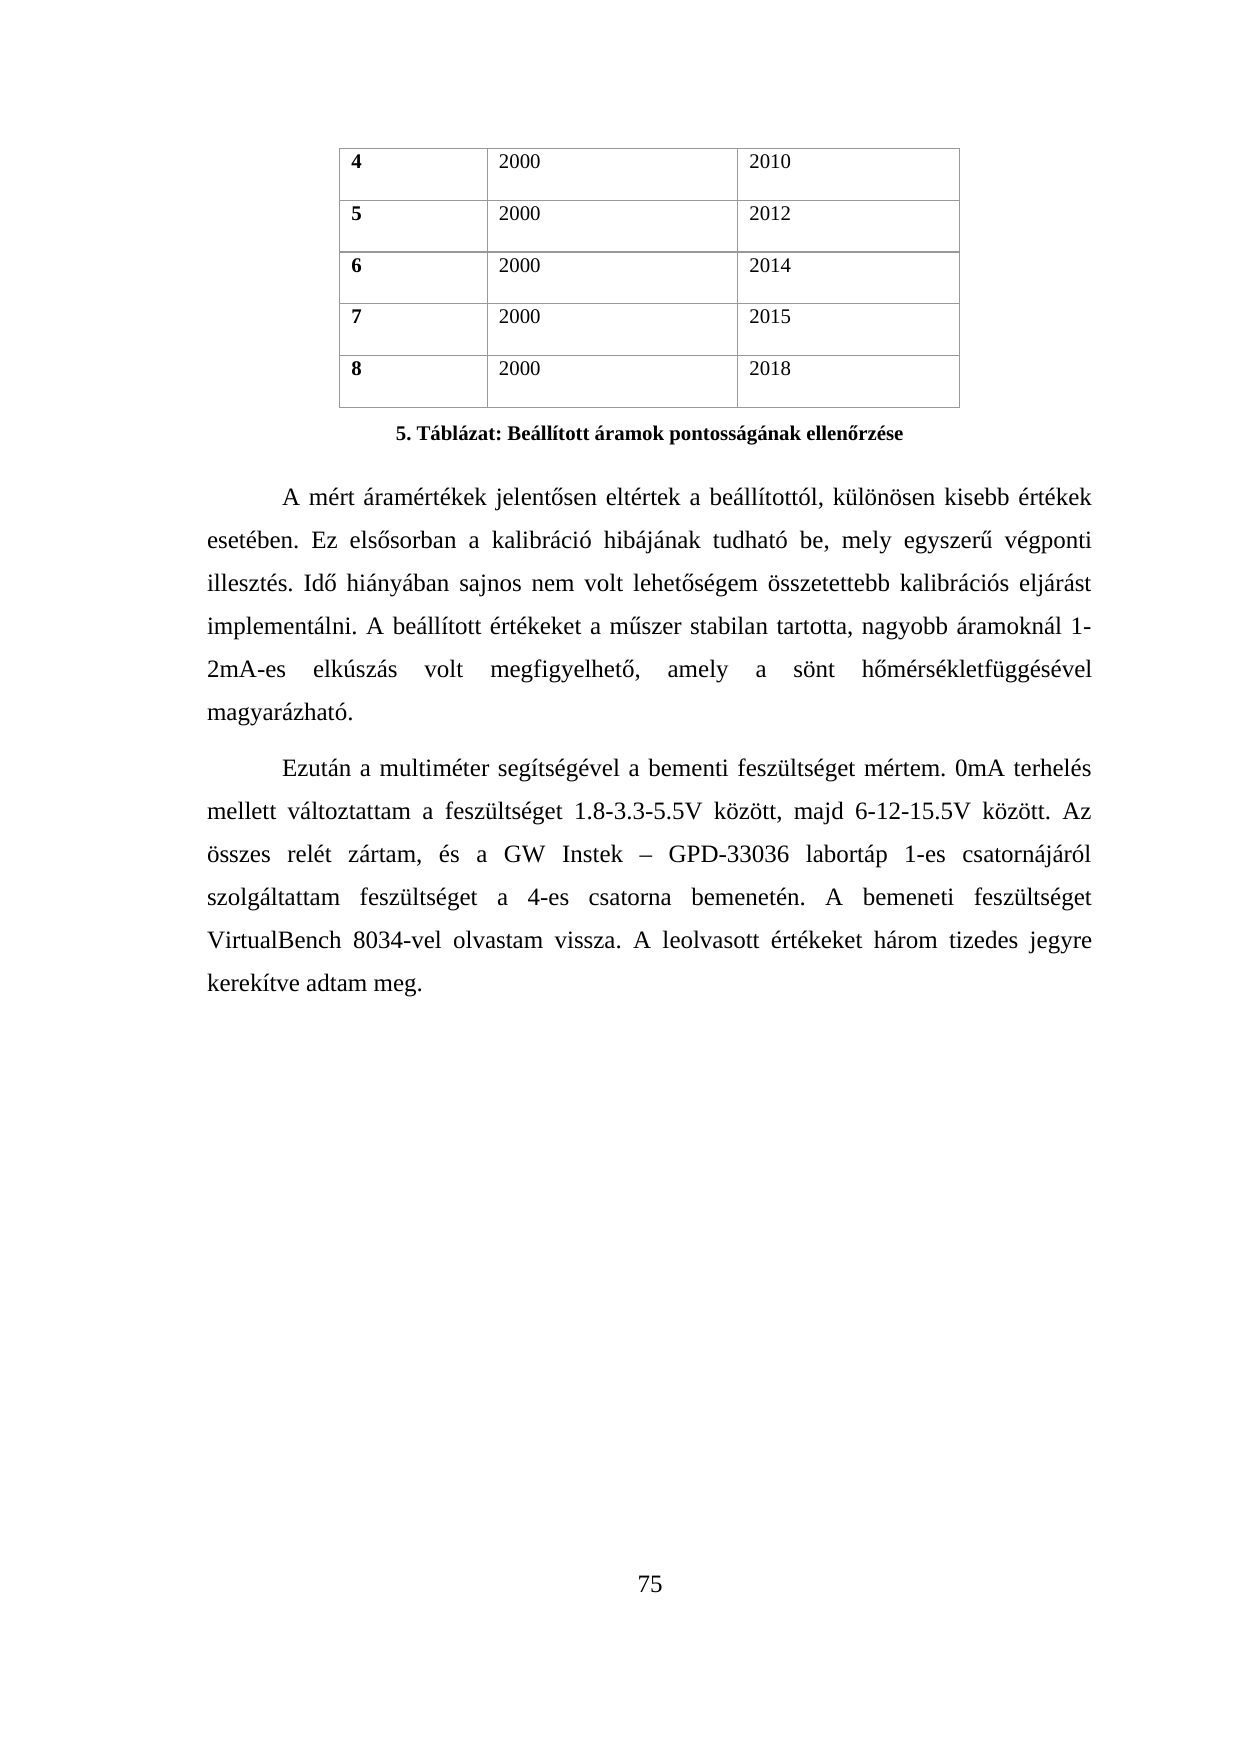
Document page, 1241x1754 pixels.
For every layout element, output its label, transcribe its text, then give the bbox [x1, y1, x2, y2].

table_cell 2000 [488, 201, 737, 251]
text 5. Táblázat: Beállított áramok pontosságának ellenőrzése [207, 421, 1092, 445]
table_cell 2010 [738, 149, 959, 199]
table_cell 2000 [488, 304, 737, 355]
table_cell 2000 [488, 149, 737, 199]
table_cell 7 [340, 304, 487, 355]
table_cell 2012 [738, 201, 959, 251]
table_cell 2000 [488, 253, 737, 303]
table_cell 5 [340, 201, 487, 251]
table_cell 8 [340, 356, 487, 407]
table_cell 2015 [738, 304, 959, 355]
table_cell 2018 [738, 356, 959, 407]
table_cell 6 [340, 253, 487, 303]
table_cell 2014 [738, 253, 959, 303]
text A mért áramértékek jelentősen eltértek a beállítottól, különösen kisebb értékek esetében. Ez elsősorban a kalibráció hibájának tudható be, mely egyszerű végponti illesztés. Idő hiányában sajnos nem volt lehetőségem összetettebb kalibrációs eljárást implementálni. A beállított értékeket a műszer stabilan tartotta, nagyobb áramoknál 1-2mA-es elkúszás volt megfigyelhető, amely a sönt hőmérsékletfüggésével magyarázható. [207, 482, 1092, 726]
table_cell 4 [340, 149, 487, 199]
text Ezután a multiméter segítségével a bementi feszültséget mértem. 0mA terhelés mellett változtattam a feszültséget 1.8-3.3-5.5V között, majd 6-12-15.5V között. Az összes relét zártam, és a GW Instek – GPD-33036 labortáp 1-es csatornájáról szolgáltattam feszültséget a 4-es csatorna bemenetén. A bemeneti feszültséget VirtualBench 8034-vel olvastam vissza. A leolvasott értékeket három tizedes jegyre kerekítve adtam meg. [207, 753, 1092, 997]
table_cell 2000 [488, 356, 737, 407]
